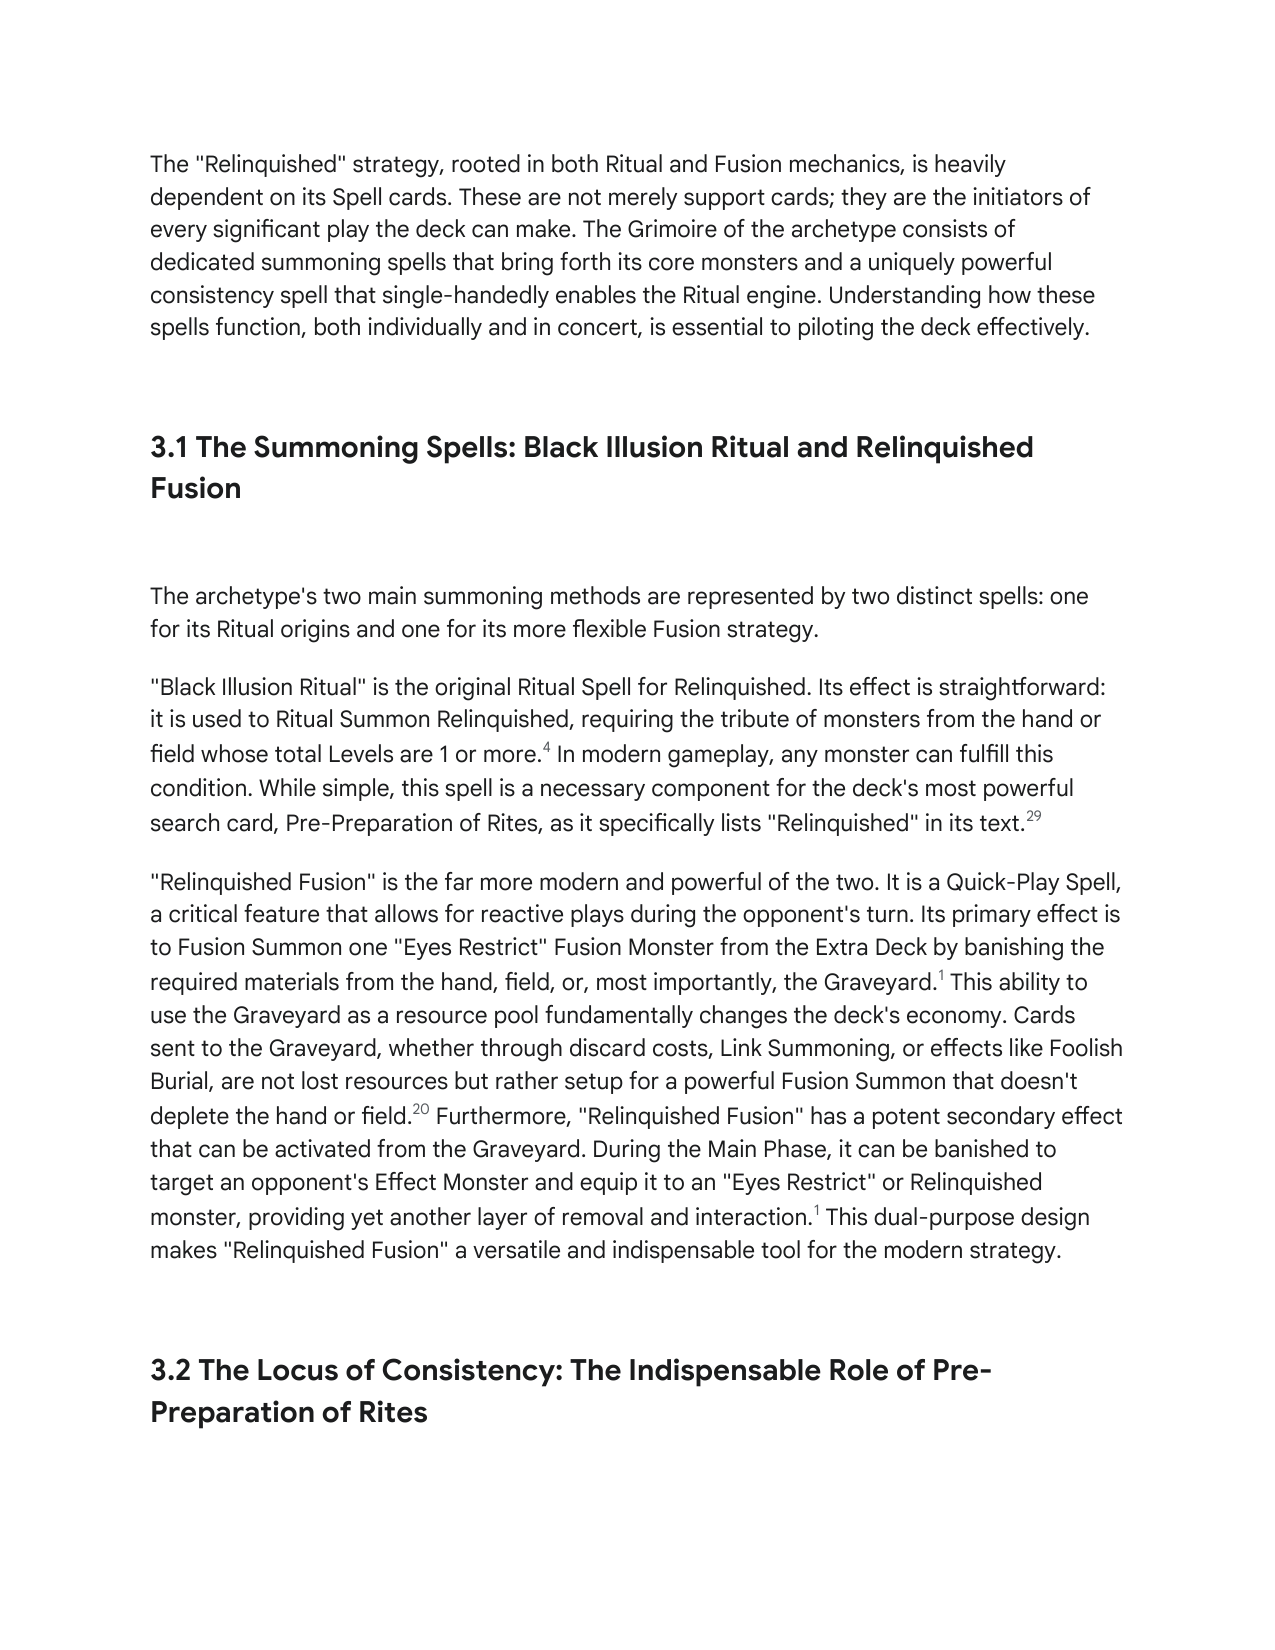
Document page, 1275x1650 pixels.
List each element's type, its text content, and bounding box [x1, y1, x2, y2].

subtitle 3.2 The Locus of Consistency: The Indispensable Role of Pre-Preparation of Rites [150, 1352, 1125, 1430]
text The "Relinquished" strategy, rooted in both Ritual and Fusion mechanics, is heavily dependent on its Spell cards. These are not merely support cards; they are the initiators of every significant play the deck can make. The Grimoire of the archetype consists of dedicated summoning spells that bring forth its core monsters and a uniquely powerful consistency spell that single-handedly enables the Ritual engine. Understanding how these spells function, both individually and in concert, is essential to piloting the deck effectively. [150, 150, 1125, 342]
text The archetype's two main summoning methods are represented by two distinct spells: one for its Ritual origins and one for its more flexible Fusion strategy. [150, 582, 1125, 644]
text "Black Illusion Ritual" is the original Ritual Spell for Relinquished. Its effect is straightforward: it is used to Ritual Summon Relinquished, requiring the tribute of monsters from the hand or field whose total Levels are 1 or more.4 In modern gameplay, any monster can fulfill this condition. While simple, this spell is a necessary component for the deck's most powerful search card, Pre-Preparation of Rites, as it specifically lists "Relinquished" in its text.29 [150, 673, 1125, 838]
subtitle 3.1 The Summoning Spells: Black Illusion Ritual and Relinquished Fusion [150, 429, 1125, 507]
text "Relinquished Fusion" is the far more modern and powerful of the two. It is a Quick-Play Spell, a critical feature that allows for reactive plays during the opponent's turn. Its primary effect is to Fusion Summon one "Eyes Restrict" Fusion Monster from the Extra Deck by banishing the required materials from the hand, field, or, most importantly, the Graveyard.1 This ability to use the Graveyard as a resource pool fundamentally changes the deck's economy. Cards sent to the Graveyard, whether through discard costs, Link Summoning, or effects like Foolish Burial, are not lost resources but rather setup for a powerful Fusion Summon that doesn't deplete the hand or field.20 Furthermore, "Relinquished Fusion" has a potent secondary effect that can be activated from the Graveyard. During the Main Phase, it can be banished to target an opponent's Effect Monster and equip it to an "Eyes Restrict" or Relinquished monster, providing yet another layer of removal and interaction.1 This dual-purpose design makes "Relinquished Fusion" a versatile and indispensable tool for the modern strategy. [150, 868, 1125, 1266]
